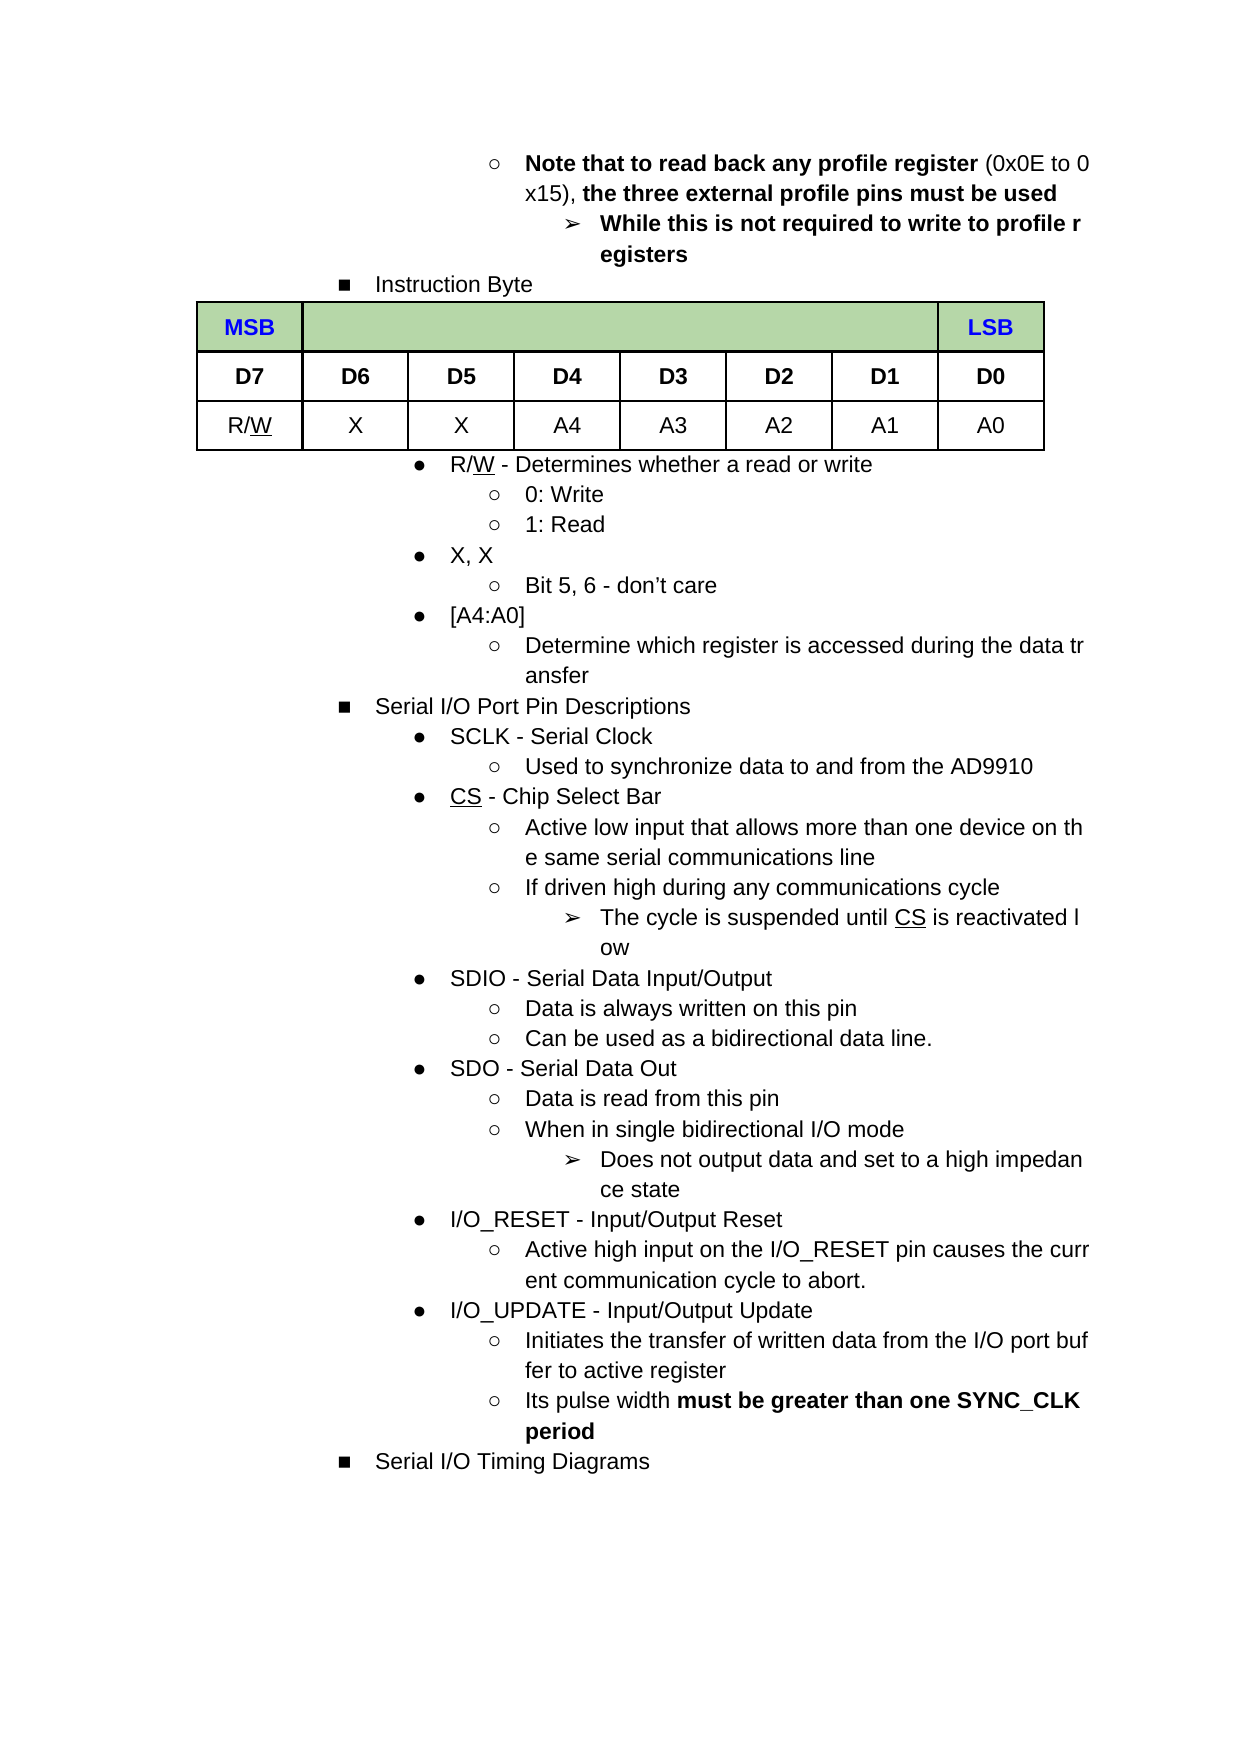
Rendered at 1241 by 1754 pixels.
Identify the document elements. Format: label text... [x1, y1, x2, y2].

table_cell D6 [304, 353, 407, 399]
table_cell A4 [515, 402, 619, 449]
list X, X [412, 542, 1090, 568]
table_cell D7 [198, 353, 301, 399]
list If driven high during any communications cycle [487, 874, 1090, 900]
list SCLK - Serial Clock [412, 723, 1090, 749]
list R/W - Determines whether a read or write [412, 451, 1090, 477]
list 1: Read [487, 511, 1090, 538]
list CS - Chip Select Bar [412, 783, 1090, 809]
list Can be used as a bidirectional data line. [487, 1025, 1090, 1051]
list Determine which register is accessed during the data transfer [487, 632, 1090, 689]
list Serial I/O Port Pin Descriptions [337, 693, 1090, 719]
table_cell A1 [833, 402, 937, 449]
list The cycle is suspended until CS is reactivated low [562, 904, 1090, 961]
table_cell A2 [727, 402, 831, 449]
table_cell X [304, 402, 407, 449]
list SDO - Serial Data Out [412, 1055, 1090, 1081]
table_cell X [409, 402, 513, 449]
table_header MSB [198, 303, 301, 350]
list Bit 5, 6 - don’t care [487, 572, 1090, 598]
list SDIO - Serial Data Input/Output [412, 964, 1090, 991]
list Initiates the transfer of written data from the I/O port buffer to active register [487, 1327, 1090, 1383]
table_cell A3 [621, 402, 725, 449]
list When in single bidirectional I/O mode [487, 1116, 1090, 1142]
table_cell D1 [833, 353, 937, 399]
table_cell D3 [621, 353, 725, 399]
list Instruction Byte [337, 271, 1090, 297]
list Note that to read back any profile register (0x0E to 0x15), the three external profile pins must be used [487, 150, 1090, 207]
list Its pulse width must be greater than one SYNC_CLK period [487, 1387, 1090, 1444]
list I/O_RESET - Input/Output Reset [412, 1206, 1090, 1232]
list [A4:A0] [412, 602, 1090, 628]
list Data is always written on this pin [487, 995, 1090, 1021]
list Active high input on the I/O_RESET pin causes the current communication cycle to abort. [487, 1236, 1090, 1293]
table_cell D5 [409, 353, 513, 399]
list While this is not required to write to profile registers [562, 210, 1090, 267]
table_cell D2 [727, 353, 831, 399]
table_cell A0 [939, 402, 1043, 449]
table_header LSB [939, 303, 1043, 350]
table_header [304, 303, 937, 350]
list 0: Write [487, 481, 1090, 507]
table_cell R/W [198, 402, 301, 449]
list Used to synchronize data to and from the AD9910 [487, 753, 1090, 779]
table_cell D4 [515, 353, 619, 399]
list I/O_UPDATE - Input/Output Update [412, 1297, 1090, 1323]
list Active low input that allows more than one device on the same serial communications line [487, 813, 1090, 870]
list Serial I/O Timing Diagrams [337, 1448, 1090, 1474]
list Data is read from this pin [487, 1085, 1090, 1112]
table_cell D0 [939, 353, 1043, 399]
list Does not output data and set to a high impedance state [562, 1146, 1090, 1202]
